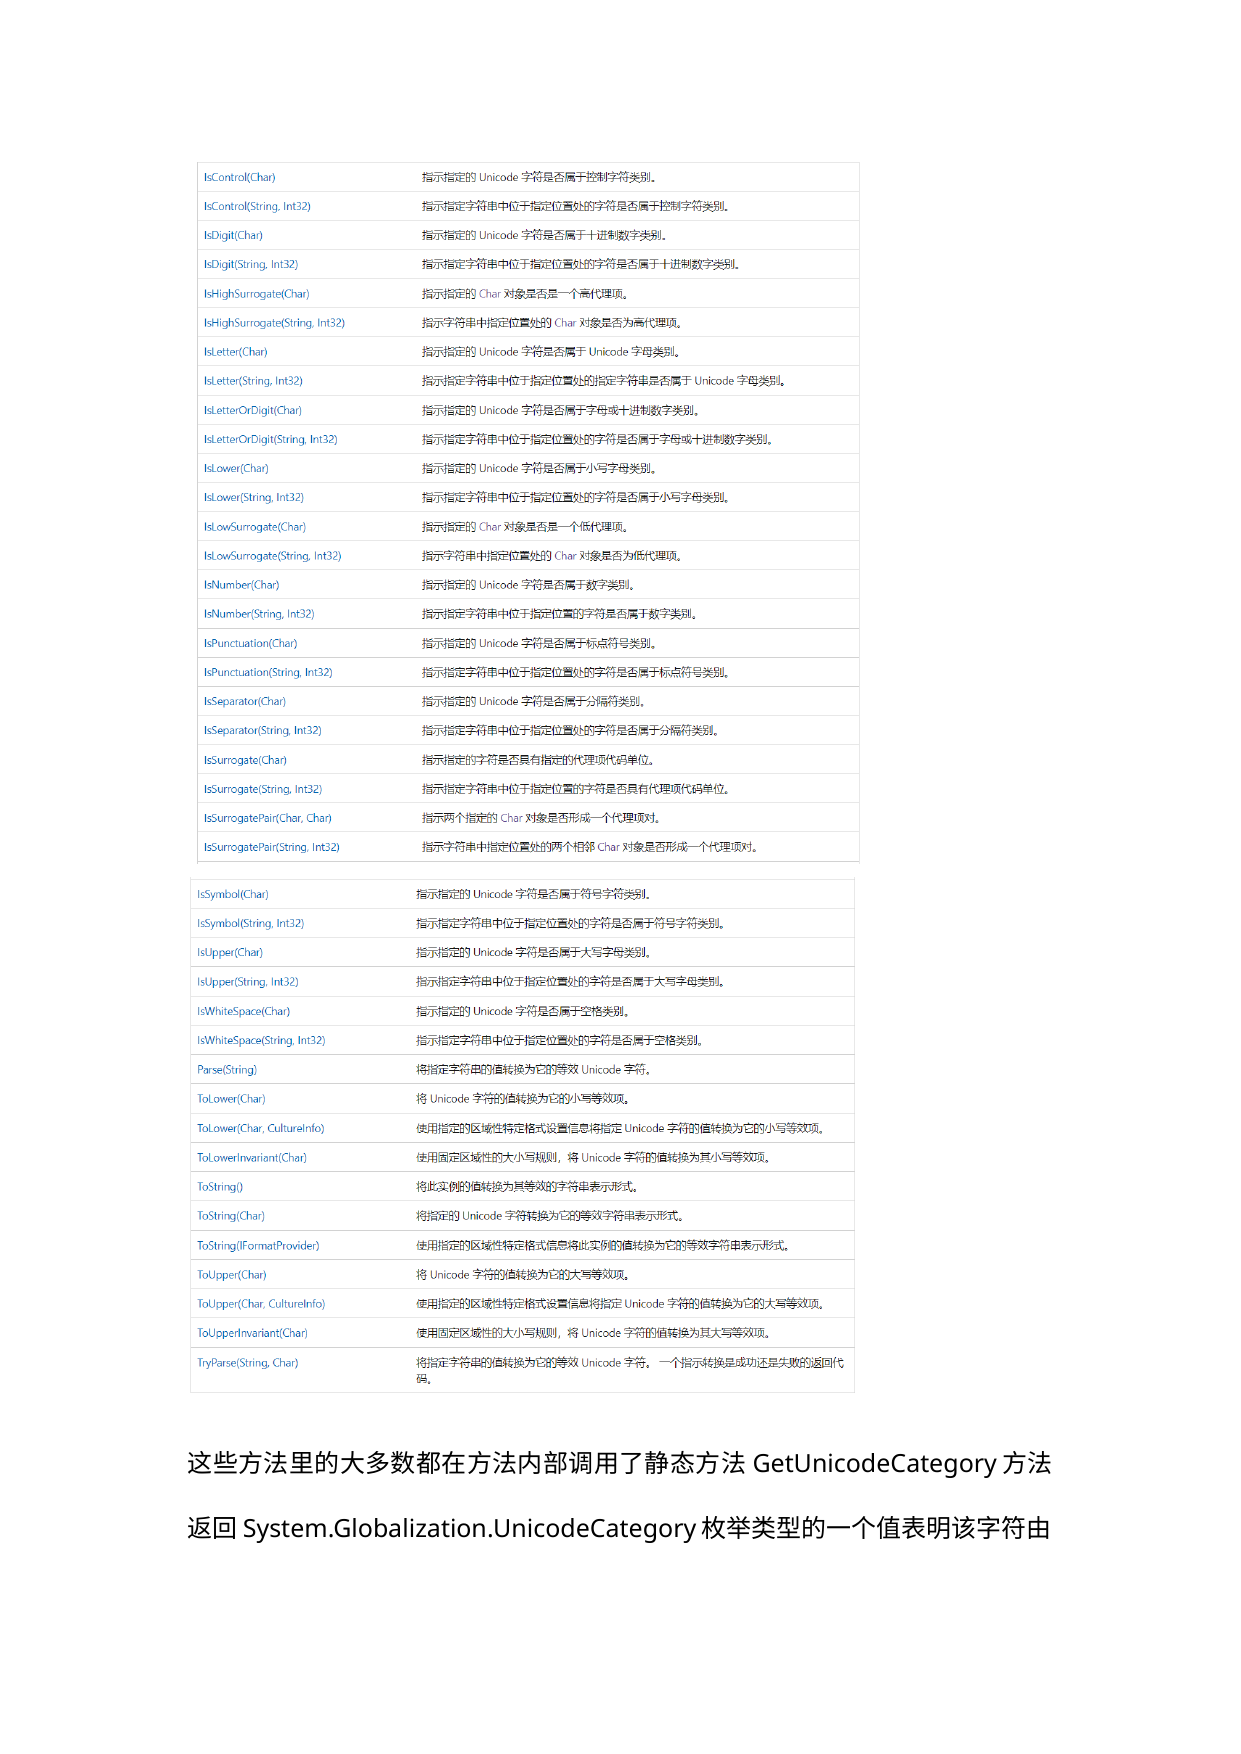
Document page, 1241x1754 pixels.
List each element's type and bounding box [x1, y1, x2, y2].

picture [187, 162, 882, 864]
picture [187, 877, 890, 1399]
text [187, 1429, 1053, 1559]
